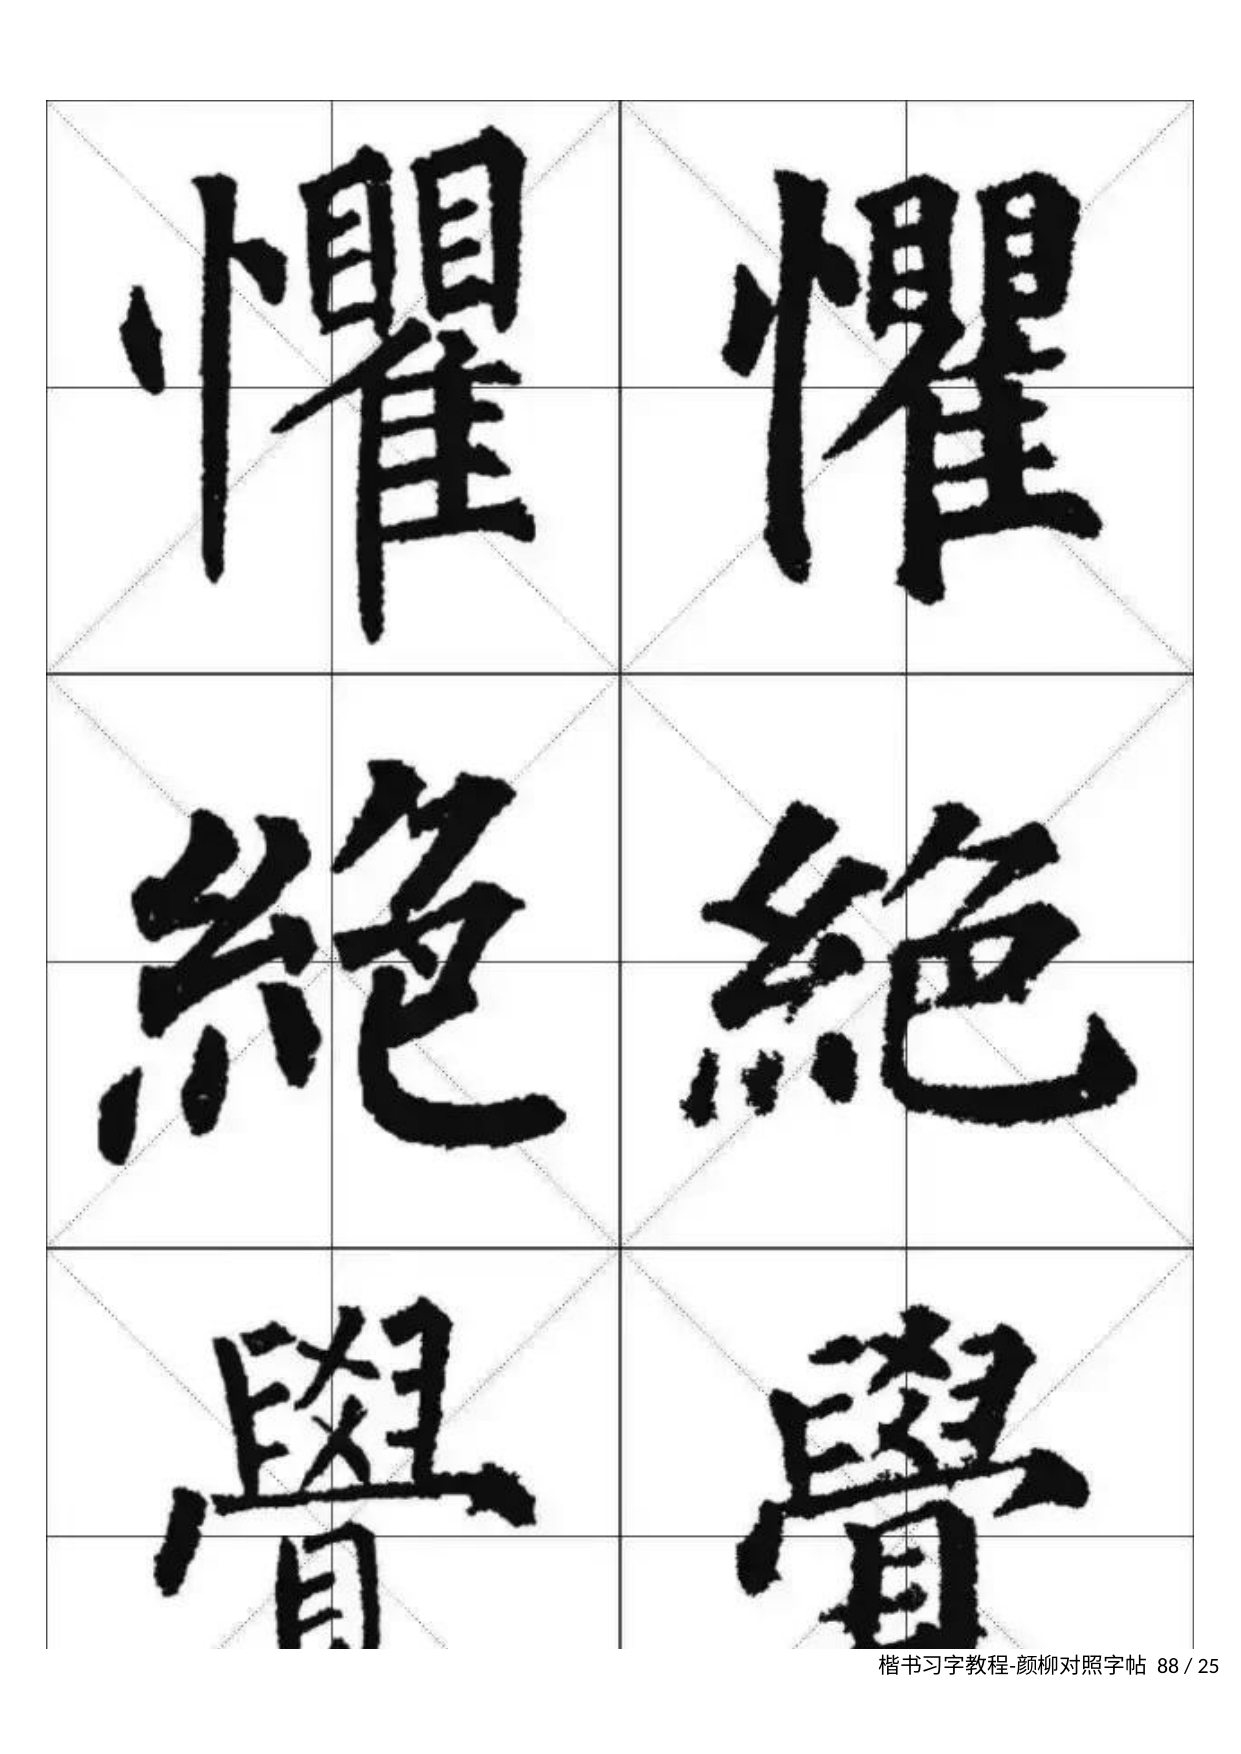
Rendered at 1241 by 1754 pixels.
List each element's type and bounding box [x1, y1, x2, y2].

picture [46, 100, 1194, 1649]
